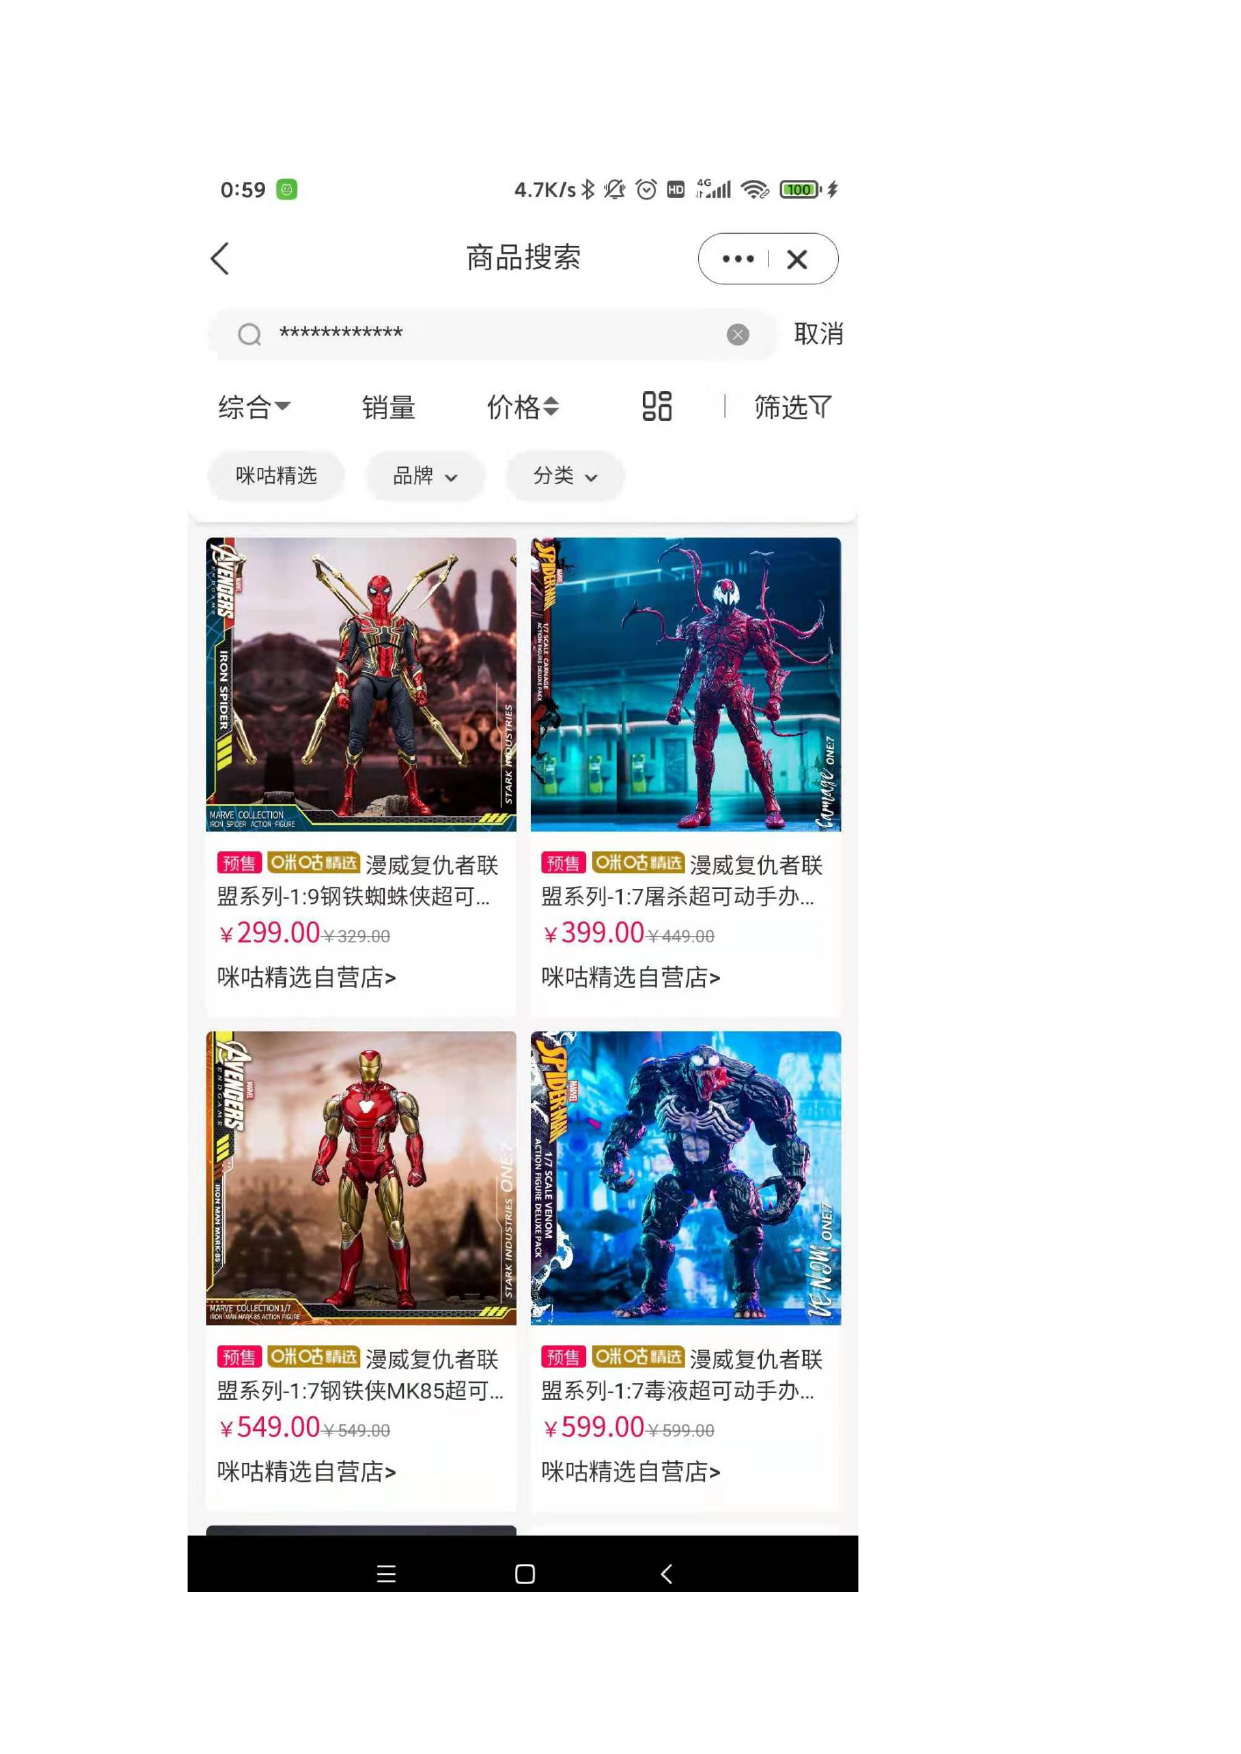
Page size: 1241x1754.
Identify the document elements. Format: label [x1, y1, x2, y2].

picture [187, 162, 859, 1592]
